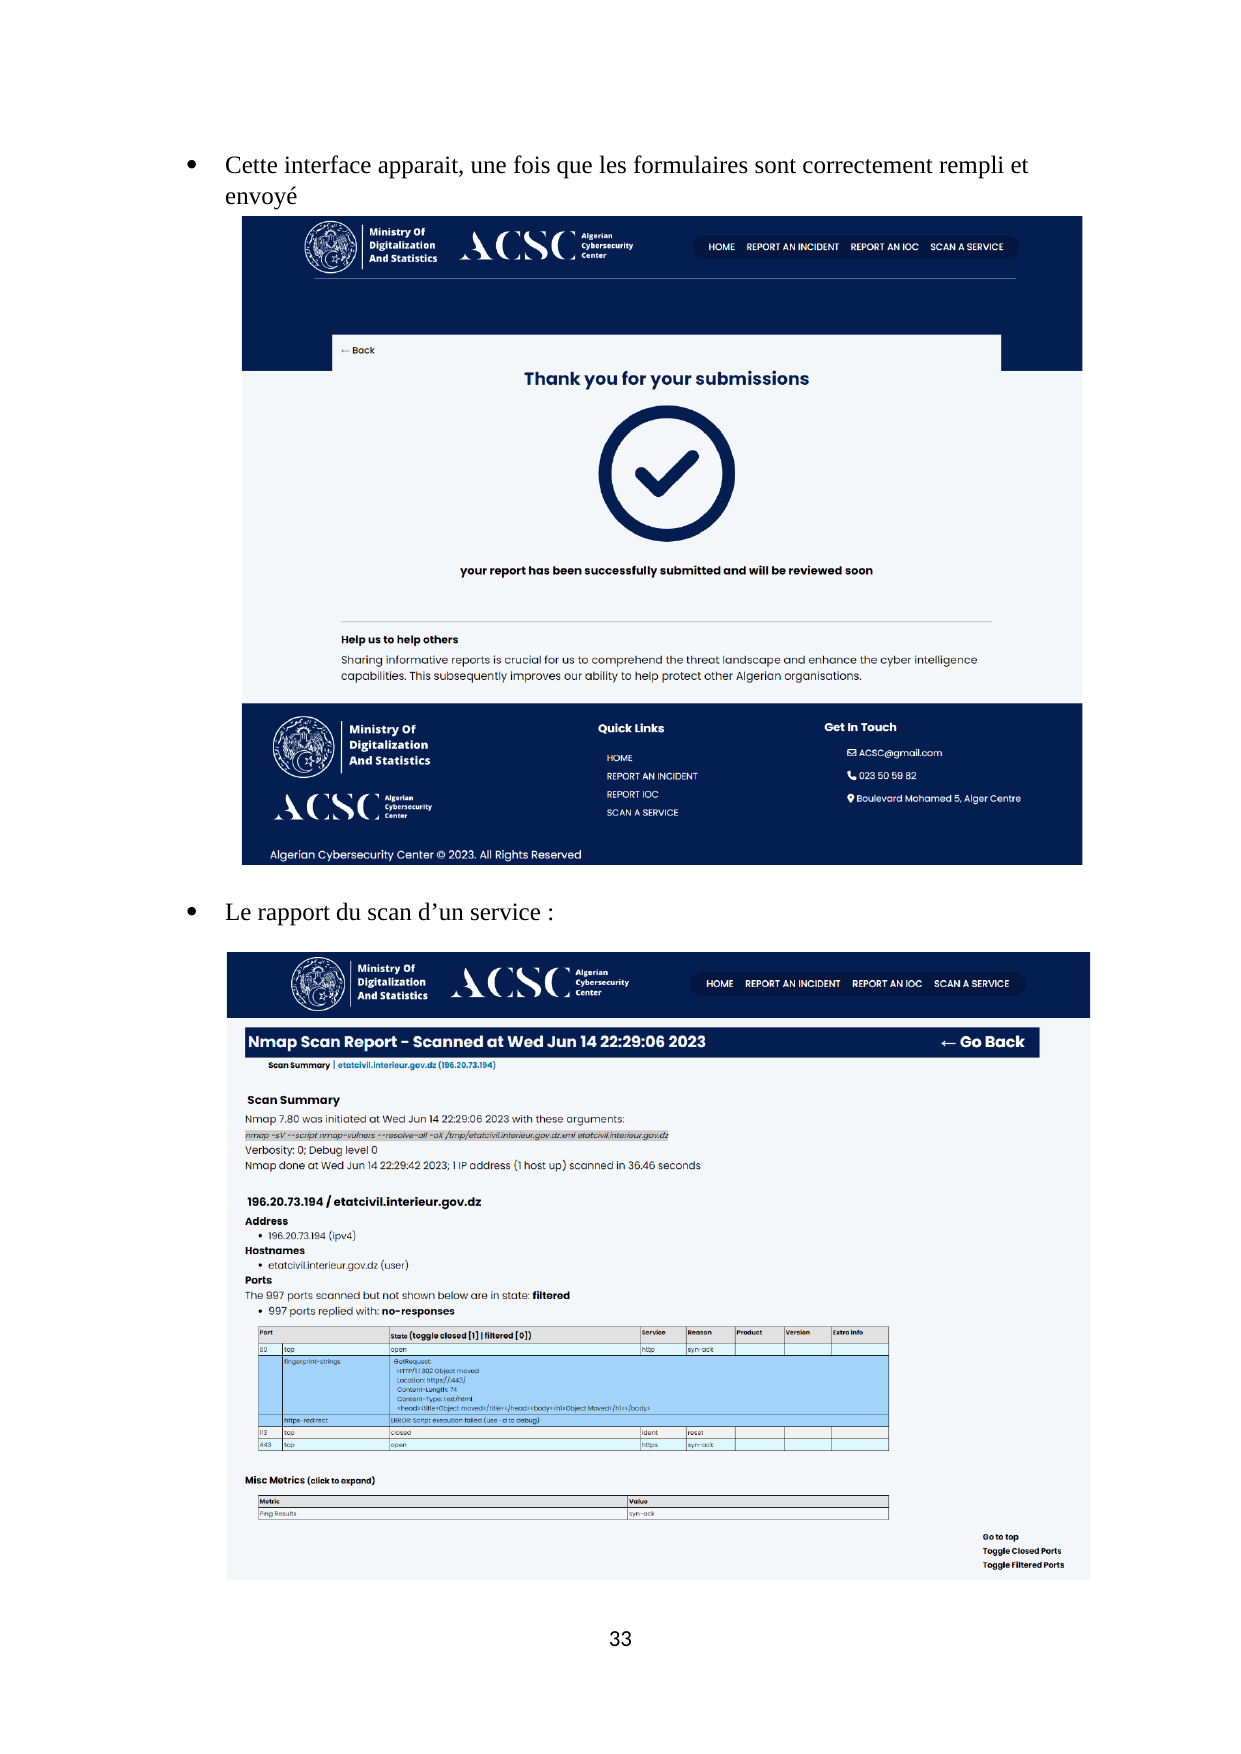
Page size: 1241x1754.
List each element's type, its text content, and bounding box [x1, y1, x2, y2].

picture [226, 952, 1091, 1580]
picture [241, 216, 1083, 865]
list Cette interface apparait, une fois que les formulaires sont correctement rempli et envoyé [187, 150, 1090, 210]
list Le rapport du scan d’un service : [187, 897, 1090, 925]
